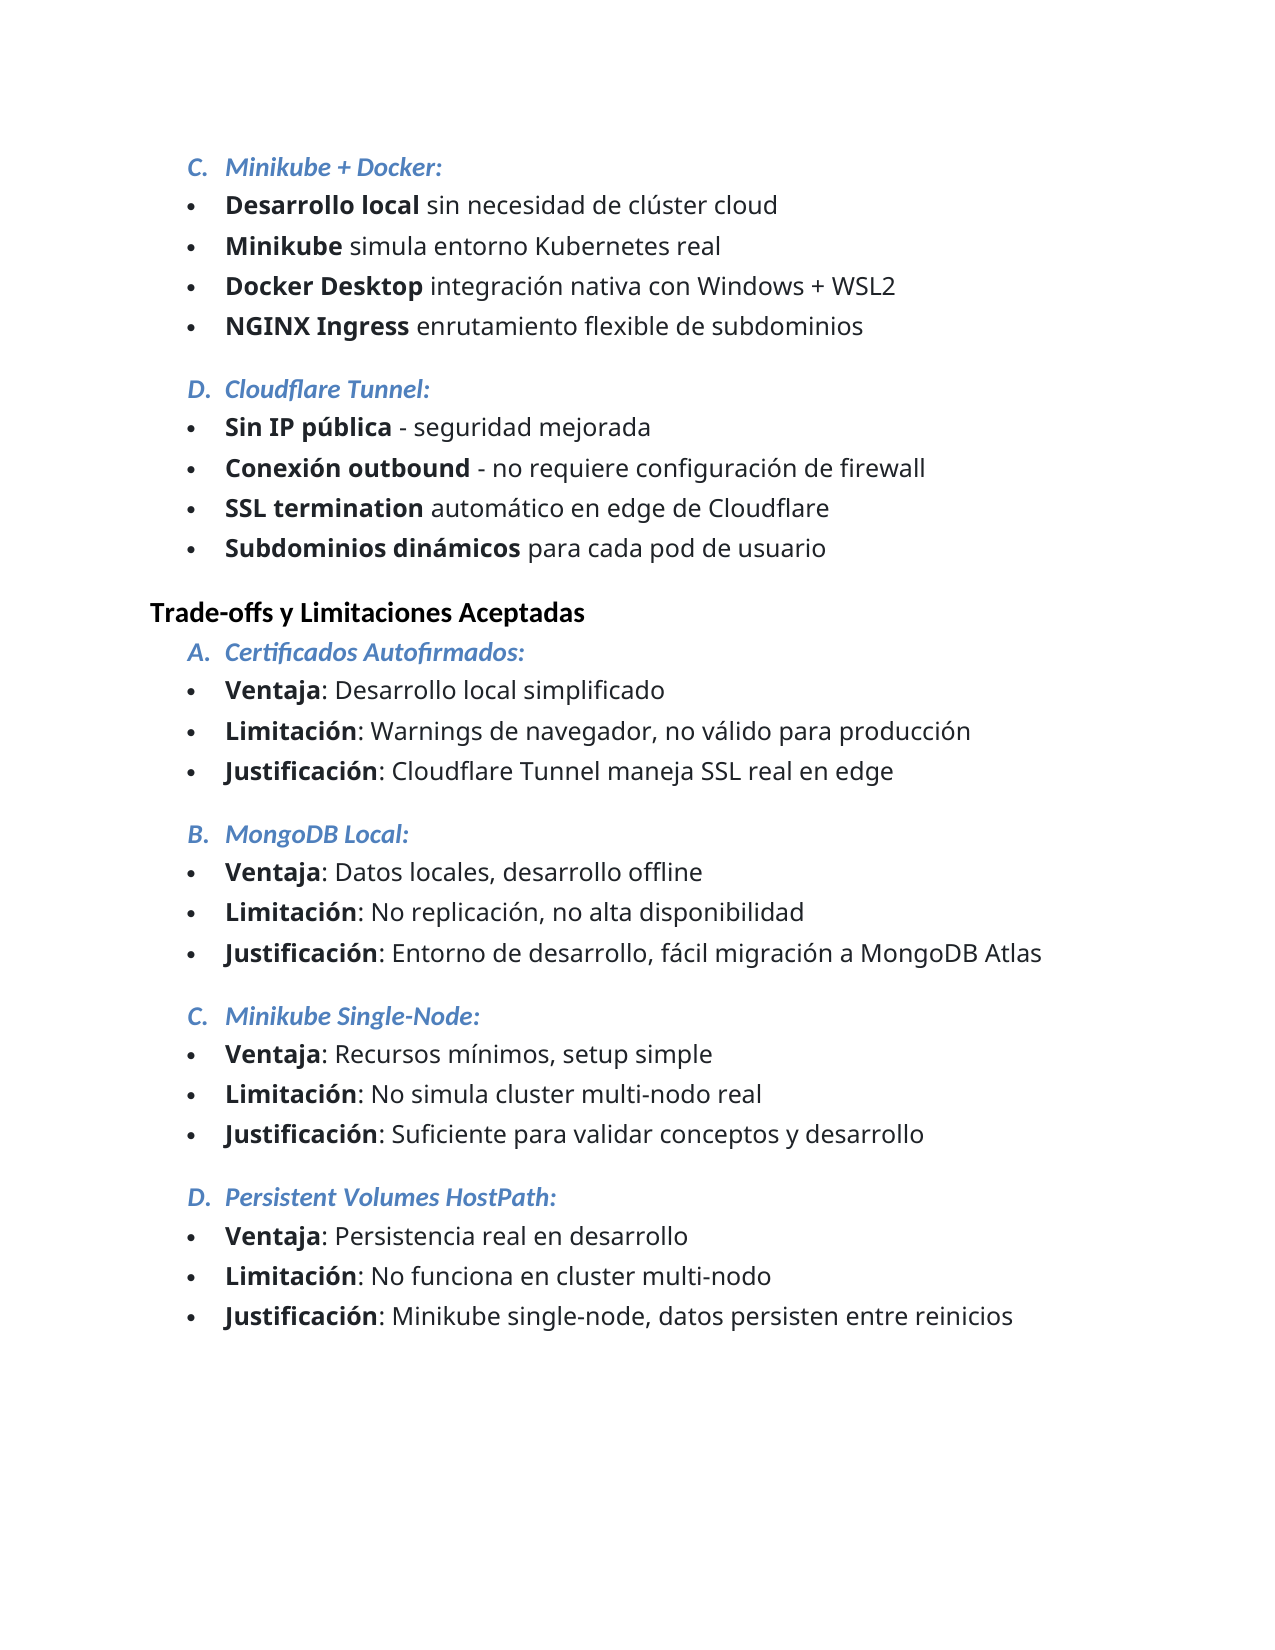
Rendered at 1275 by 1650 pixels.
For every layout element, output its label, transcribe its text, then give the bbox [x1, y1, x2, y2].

subtitle Cloudflare Tunnel: [187, 372, 1125, 405]
subtitle Certificados Autofirmados: [187, 635, 1125, 668]
subtitle Persistent Volumes HostPath: [187, 1180, 1125, 1213]
list Limitación: No funciona en cluster multi-nodo [187, 1259, 1125, 1293]
list Limitación: No simula cluster multi-nodo real [187, 1077, 1125, 1111]
list Justificación: Cloudflare Tunnel maneja SSL real en edge [187, 754, 1125, 788]
list Justificación: Suficiente para validar conceptos y desarrollo [187, 1117, 1125, 1151]
list Conexión outbound - no requiere configuración de firewall [187, 450, 1125, 484]
list Justificación: Minikube single-node, datos persisten entre reinicios [187, 1299, 1125, 1333]
list NGINX Ingress enrutamiento flexible de subdominios [187, 309, 1125, 343]
subtitle Minikube Single-Node: [187, 999, 1125, 1032]
list Ventaja: Desarrollo local simplificado [187, 673, 1125, 707]
list Ventaja: Datos locales, desarrollo offline [187, 855, 1125, 889]
list Limitación: Warnings de navegador, no válido para producción [187, 713, 1125, 747]
list Ventaja: Recursos mínimos, setup simple [187, 1037, 1125, 1071]
list Subdominios dinámicos para cada pod de usuario [187, 531, 1125, 565]
list Ventaja: Persistencia real en desarrollo [187, 1218, 1125, 1252]
list SSL termination automático en edge de Cloudflare [187, 491, 1125, 525]
subtitle Trade-offs y Limitaciones Aceptadas [150, 594, 1125, 630]
list Sin IP pública - seguridad mejorada [187, 410, 1125, 444]
subtitle MongoDB Local: [187, 817, 1125, 850]
list Desarrollo local sin necesidad de clúster cloud [187, 188, 1125, 222]
subtitle Minikube + Docker: [187, 150, 1125, 183]
list Docker Desktop integración nativa con Windows + WSL2 [187, 268, 1125, 303]
list Limitación: No replicación, no alta disponibilidad [187, 895, 1125, 929]
list Minikube simula entorno Kubernetes real [187, 228, 1125, 262]
list Justificación: Entorno de desarrollo, fácil migración a MongoDB Atlas [187, 935, 1125, 969]
